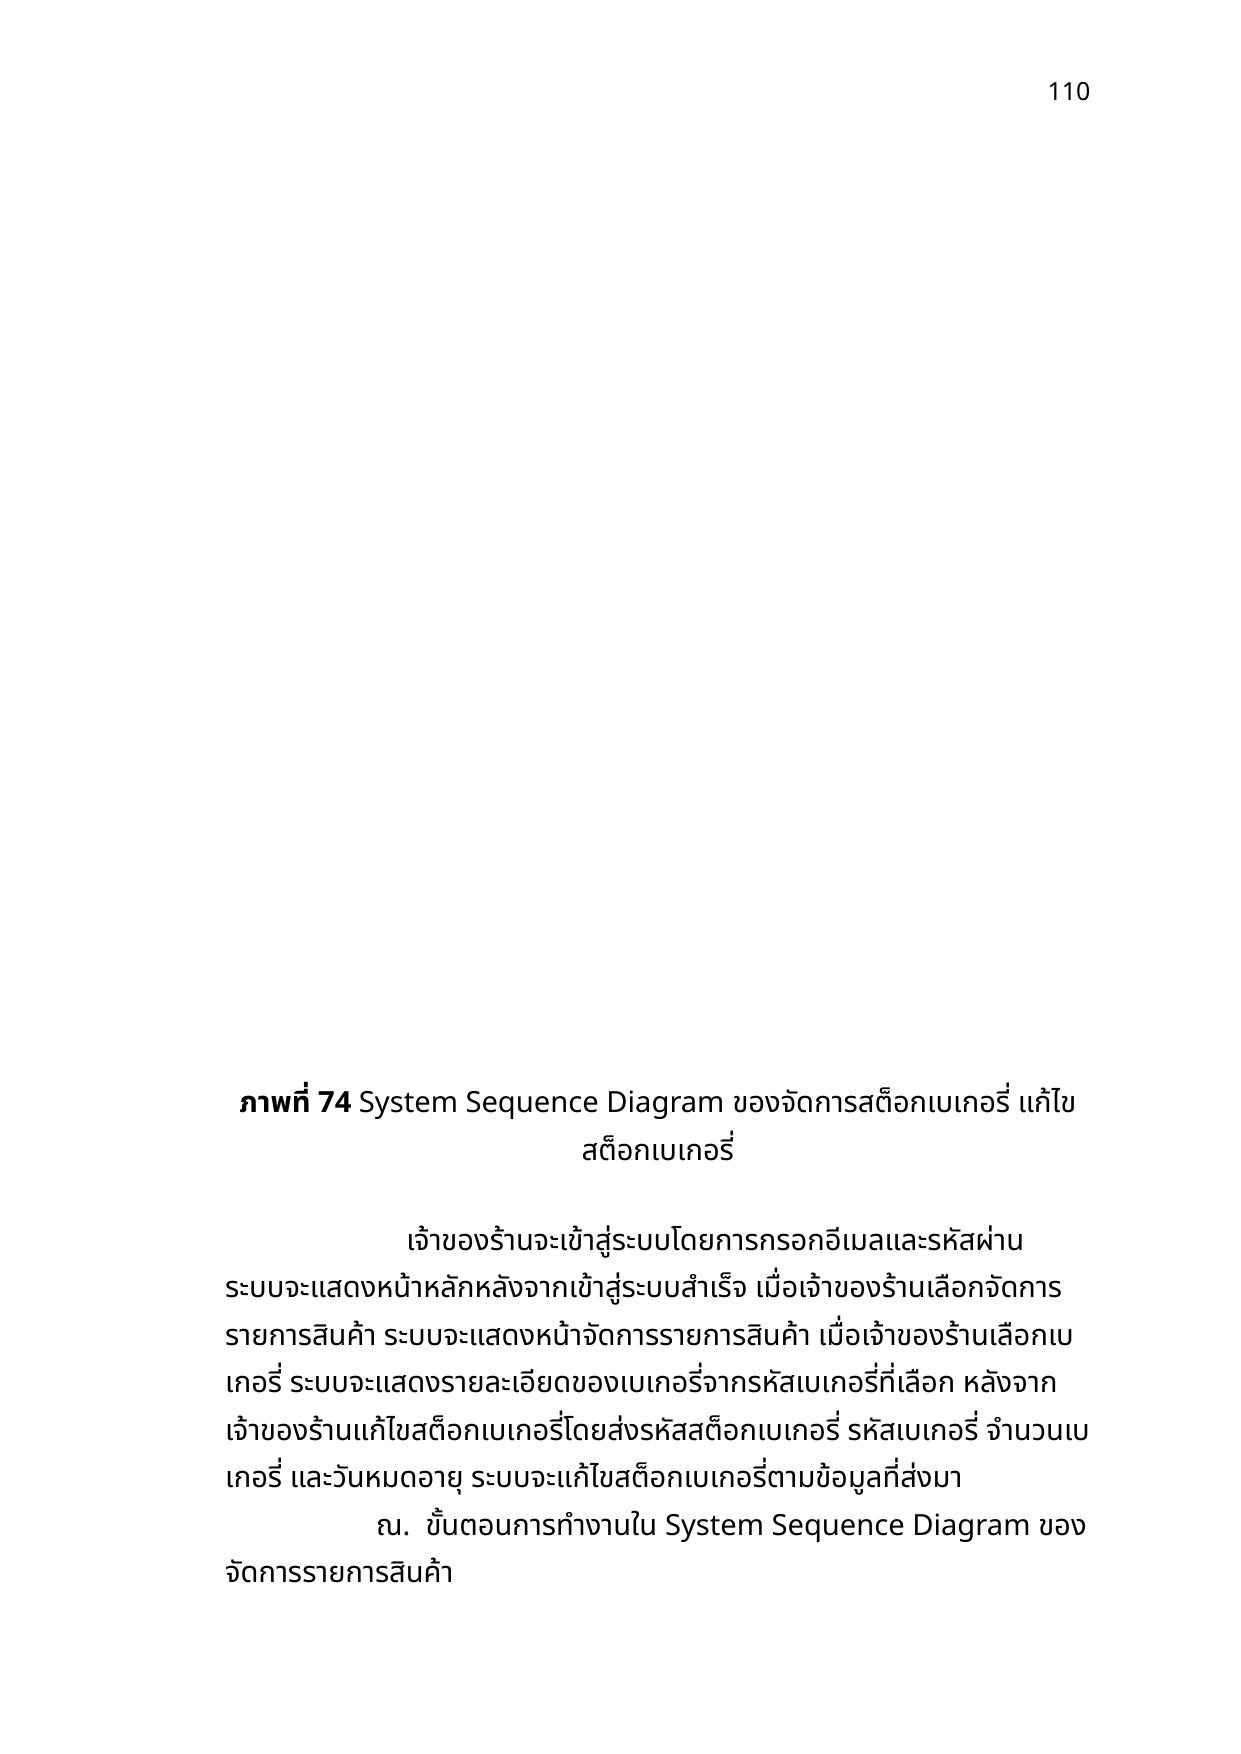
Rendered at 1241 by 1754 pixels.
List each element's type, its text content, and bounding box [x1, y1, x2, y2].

text ภาพที่ 74 System Sequence Diagram ของจัดการสต็อกเบเกอรี่ แก้ไขสต็อกเบเกอรี่ [225, 1081, 1090, 1173]
text ณ. ขั้นตอนการทำงานใน System Sequence Diagram ของจัดการรายการสินค้า [225, 1504, 1090, 1596]
text เจ้าของร้านจะเข้าสู่ระบบโดยการกรอกอีเมลและรหัสผ่าน ระบบจะแสดงหน้าหลักหลังจากเข้าสู่ระบบสำเร็จ เมื่อเจ้าของร้านเลือกจัดการรายการสินค้า ระบบจะแสดงหน้าจัดการรายการสินค้า เมื่อเจ้าของร้านเลือกเบเกอรี่ ระบบจะแสดงรายละเอียดของเบเกอรี่จากรหัสเบเกอรี่ที่เลือก หลังจากเจ้าของร้านแก้ไขสต็อกเบเกอรี่โดยส่งรหัสสต็อกเบเกอรี่ รหัสเบเกอรี่ จำนวนเบเกอรี่ และวันหมดอายุ ระบบจะแก้ไขสต็อกเบเกอรี่ตามข้อมูลที่ส่งมา [225, 1219, 1090, 1501]
